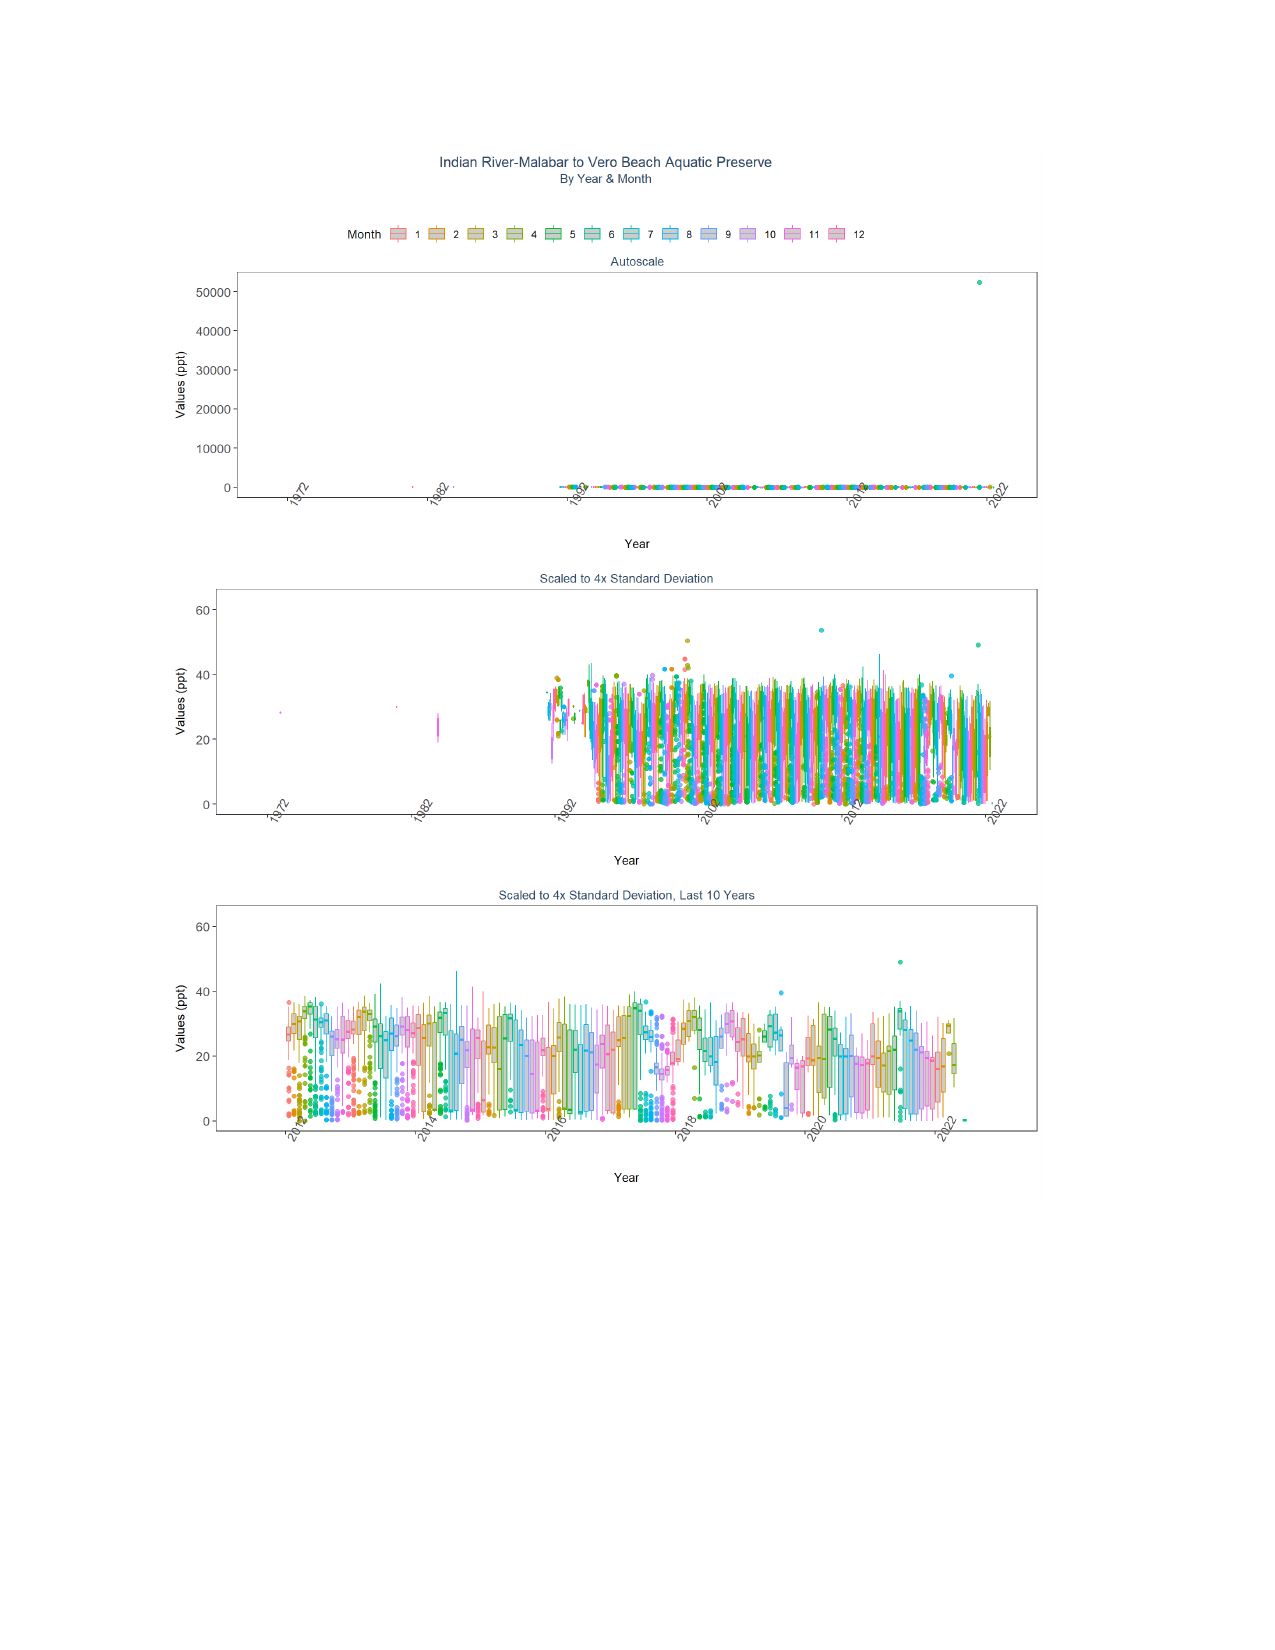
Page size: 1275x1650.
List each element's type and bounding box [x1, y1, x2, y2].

picture [168, 150, 1044, 1200]
